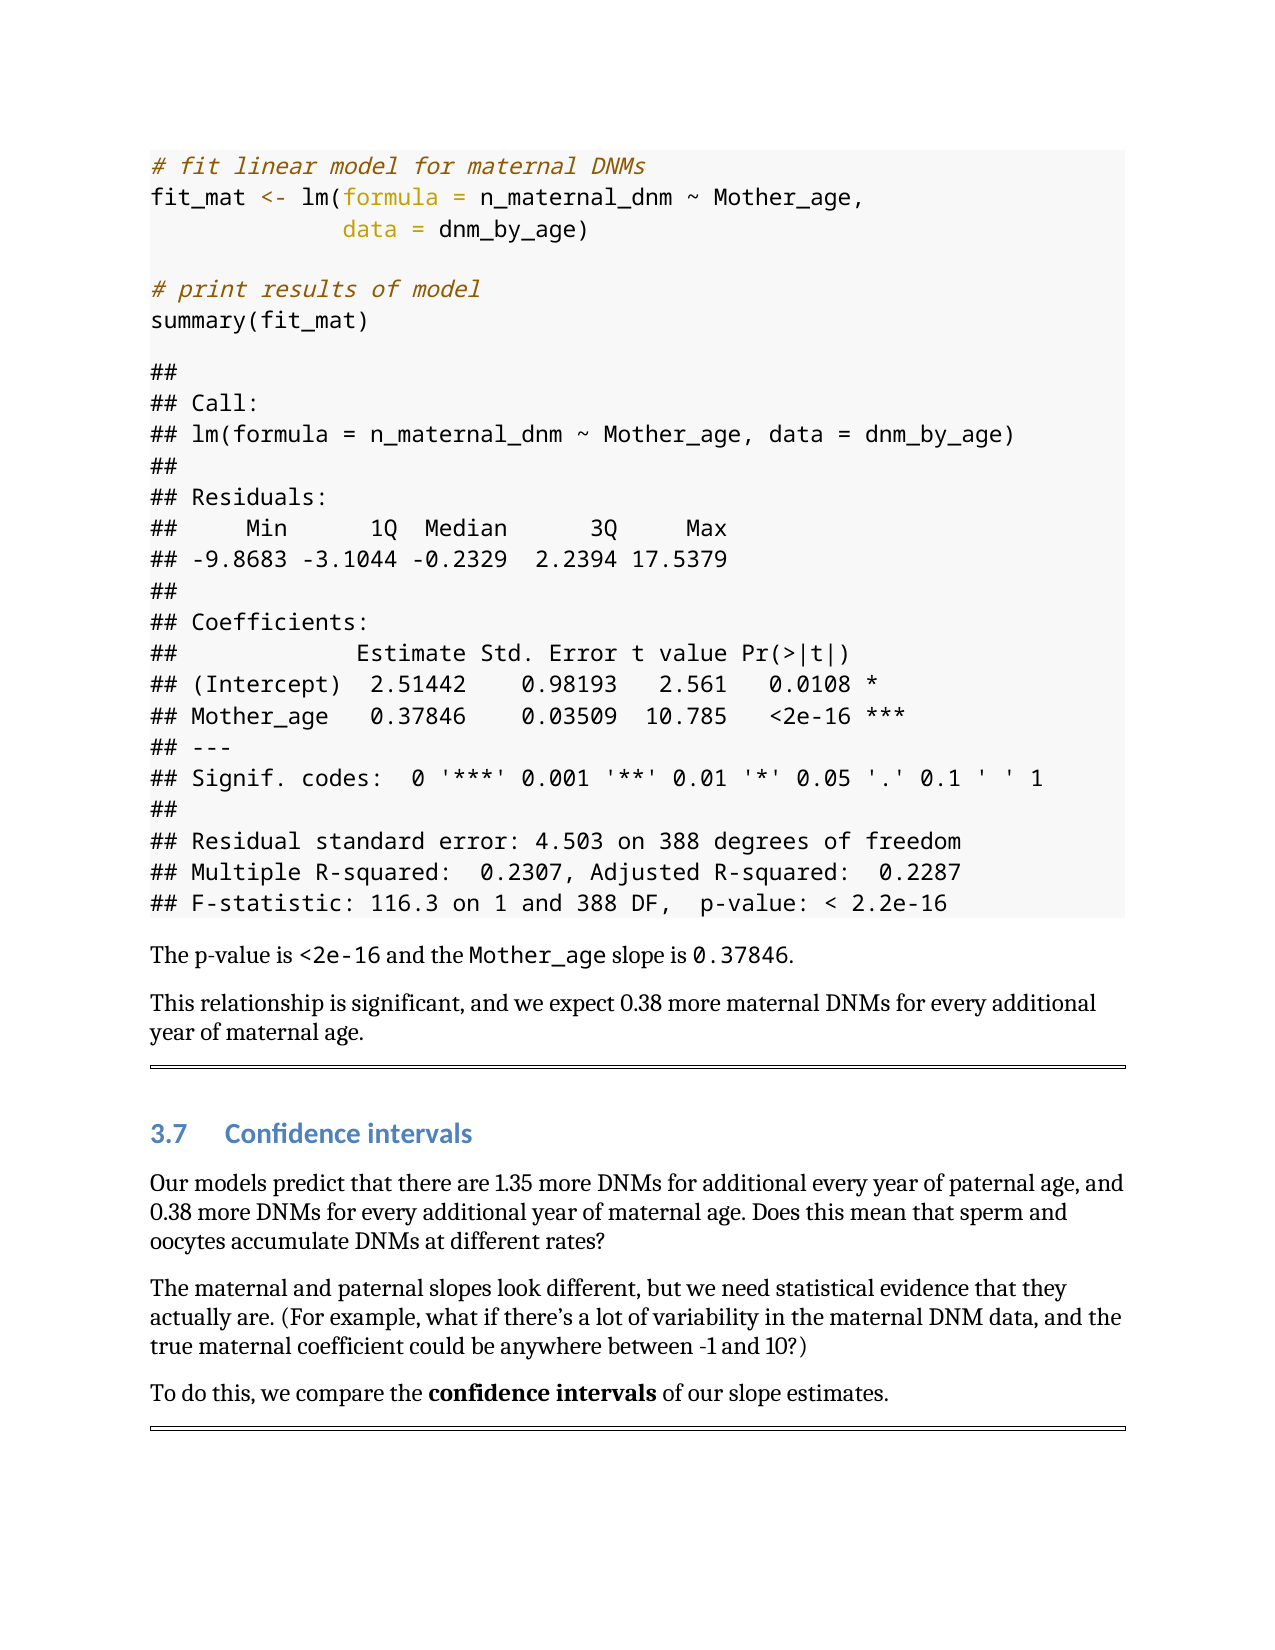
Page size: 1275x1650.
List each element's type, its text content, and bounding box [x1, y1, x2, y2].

text The p-value is <2e-16 and the Mother_age slope is 0.37846. [150, 939, 1125, 970]
text Our models predict that there are 1.35 more DNMs for additional every year of paternal age, and 0.38 more DNMs for every additional year of maternal age. Does this mean that sperm and oocytes accumulate DNMs at different rates? [150, 1169, 1125, 1256]
text The maternal and paternal slopes look different, but we need statistical evidence that they actually are. (For example, what if there’s a lot of variability in the maternal DNM data, and the true maternal coefficient could be anywhere between -1 and 10?) [150, 1274, 1125, 1361]
text To do this, we compare the confidence intervals of our slope estimates. [150, 1379, 1125, 1408]
subtitle 3.7 Confidence intervals [150, 1115, 1125, 1151]
text # fit linear model for maternal DNMs fit_mat <- lm(formula = n_maternal_dnm ~ Mother_age, data = dnm_by_age) # print results of model summary(fit_mat) [150, 150, 1125, 335]
text ## ## Call: ## lm(formula = n_maternal_dnm ~ Mother_age, data = dnm_by_age) ## ## Residuals: ## Min 1Q Median 3Q Max ## -9.8683 -3.1044 -0.2329 2.2394 17.5379 ## ## Coefficients: ## Estimate Std. Error t value Pr(>|t|) ## (Intercept) 2.51442 0.98193 2.561 0.0108 * ## Mother_age 0.37846 0.03509 10.785 <2e-16 *** ## --- ## Signif. codes: 0 '***' 0.001 '**' 0.01 '*' 0.05 '.' 0.1 ' ' 1 ## ## Residual standard error: 4.503 on 388 degrees of freedom ## Multiple R-squared: 0.2307, Adjusted R-squared: 0.2287 ## F-statistic: 116.3 on 1 and 388 DF, p-value: < 2.2e-16 [150, 356, 1125, 918]
text This relationship is significant, and we expect 0.38 more maternal DNMs for every additional year of maternal age. [150, 989, 1125, 1047]
